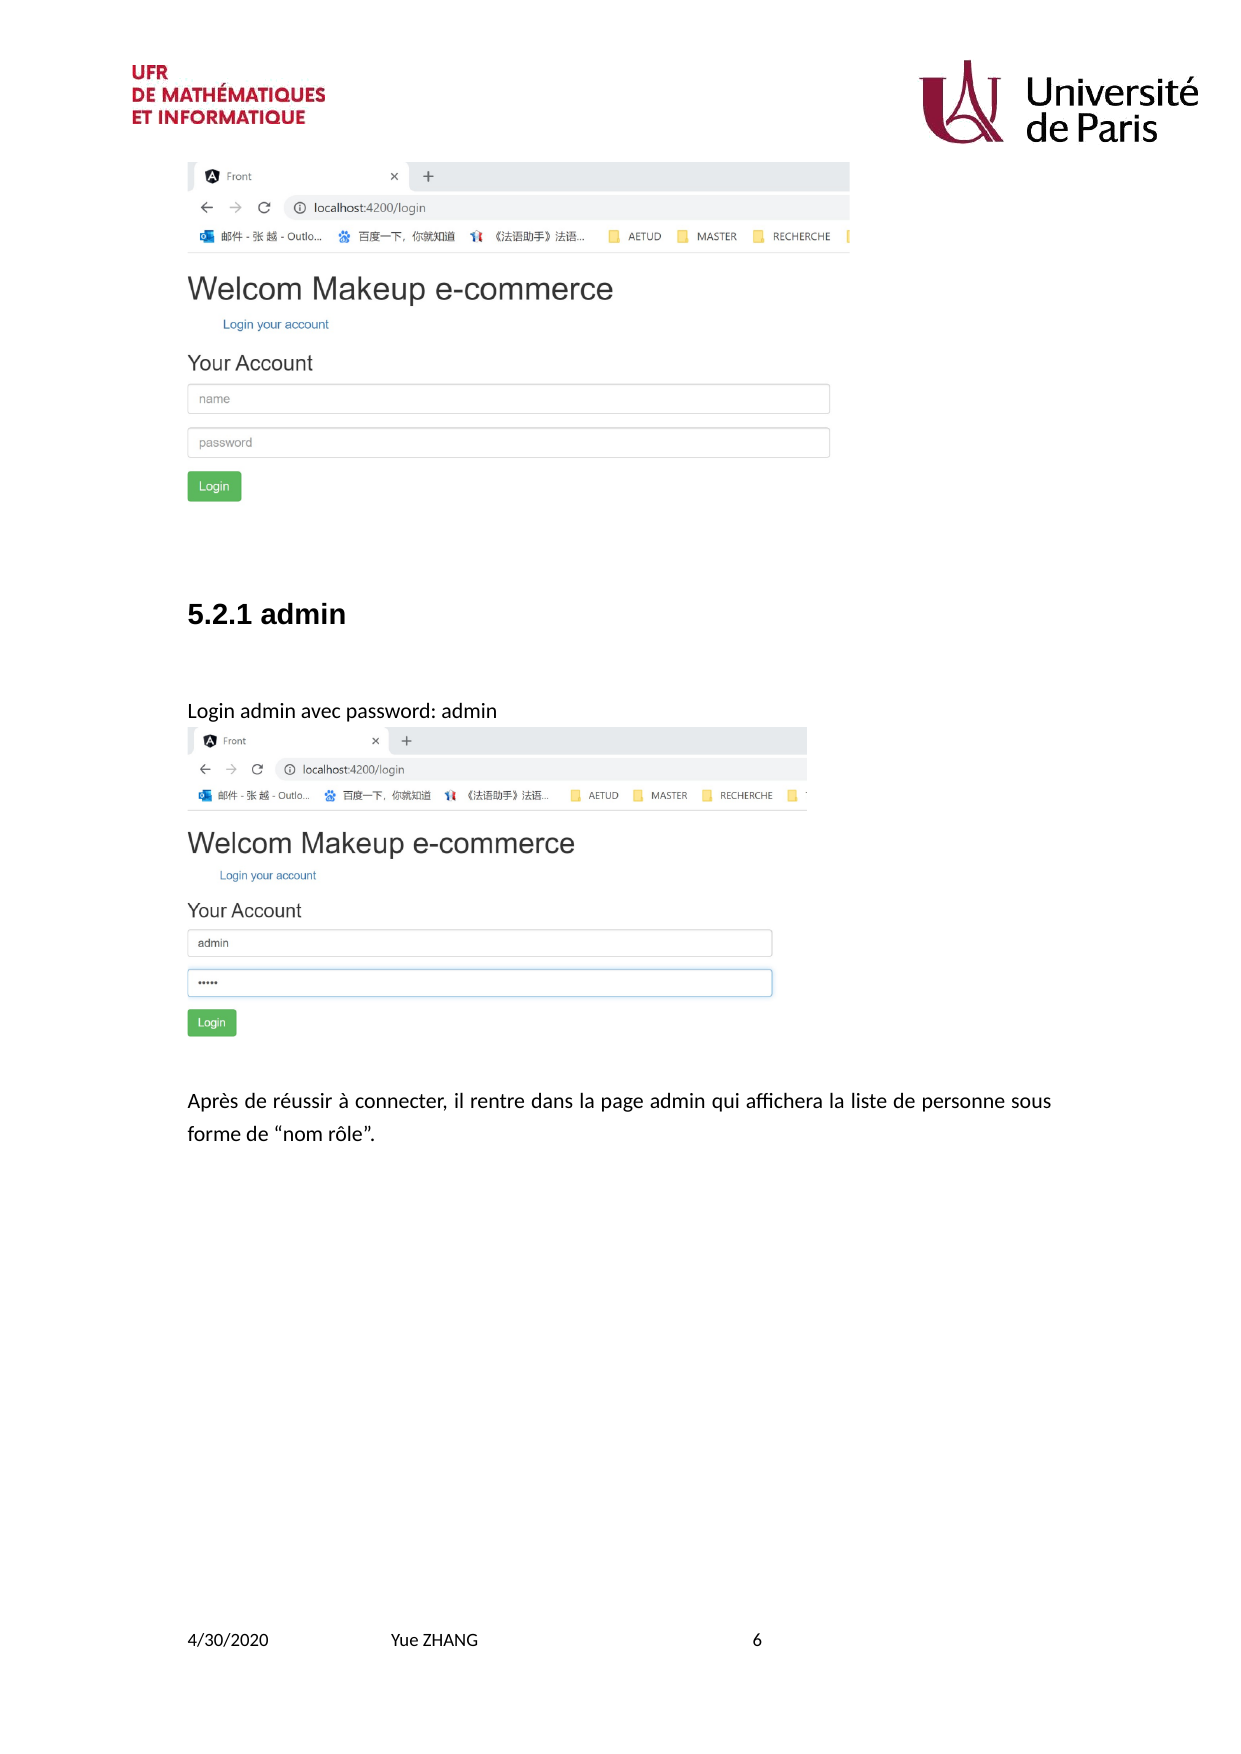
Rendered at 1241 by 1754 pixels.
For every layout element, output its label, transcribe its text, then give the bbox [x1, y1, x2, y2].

picture [187, 162, 850, 551]
picture [187, 727, 807, 1076]
text Login admin avec password: admin [187, 695, 1053, 727]
subtitle 5.2.1 admin [187, 581, 1053, 646]
picture [917, 59, 1200, 145]
text Après de réussir à connecter, il rentre dans la page admin qui affichera la liste de personne sous forme de “nom rôle”. [187, 1085, 1053, 1150]
picture [132, 65, 325, 124]
